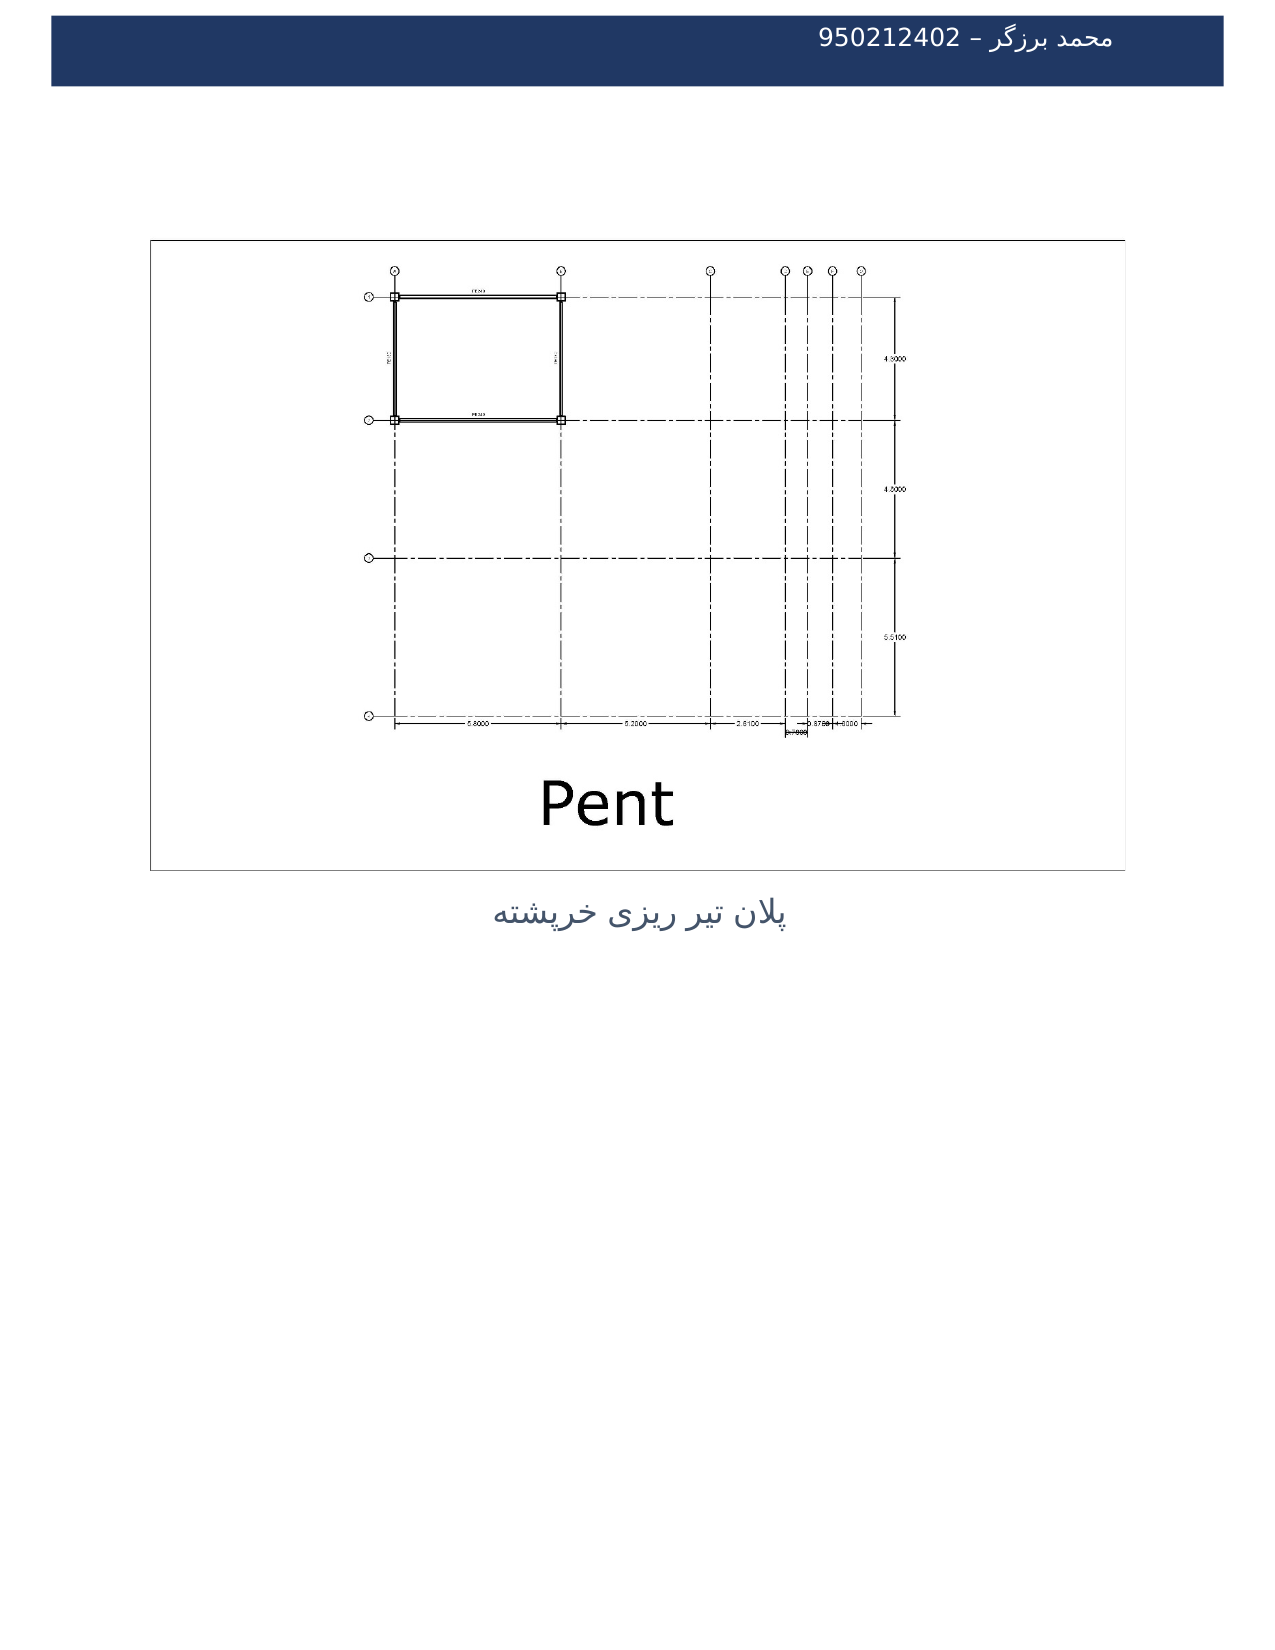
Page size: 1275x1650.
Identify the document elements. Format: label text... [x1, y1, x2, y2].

picture [150, 181, 1125, 871]
text پلان تیر ریزی خرپشته [150, 892, 1125, 930]
